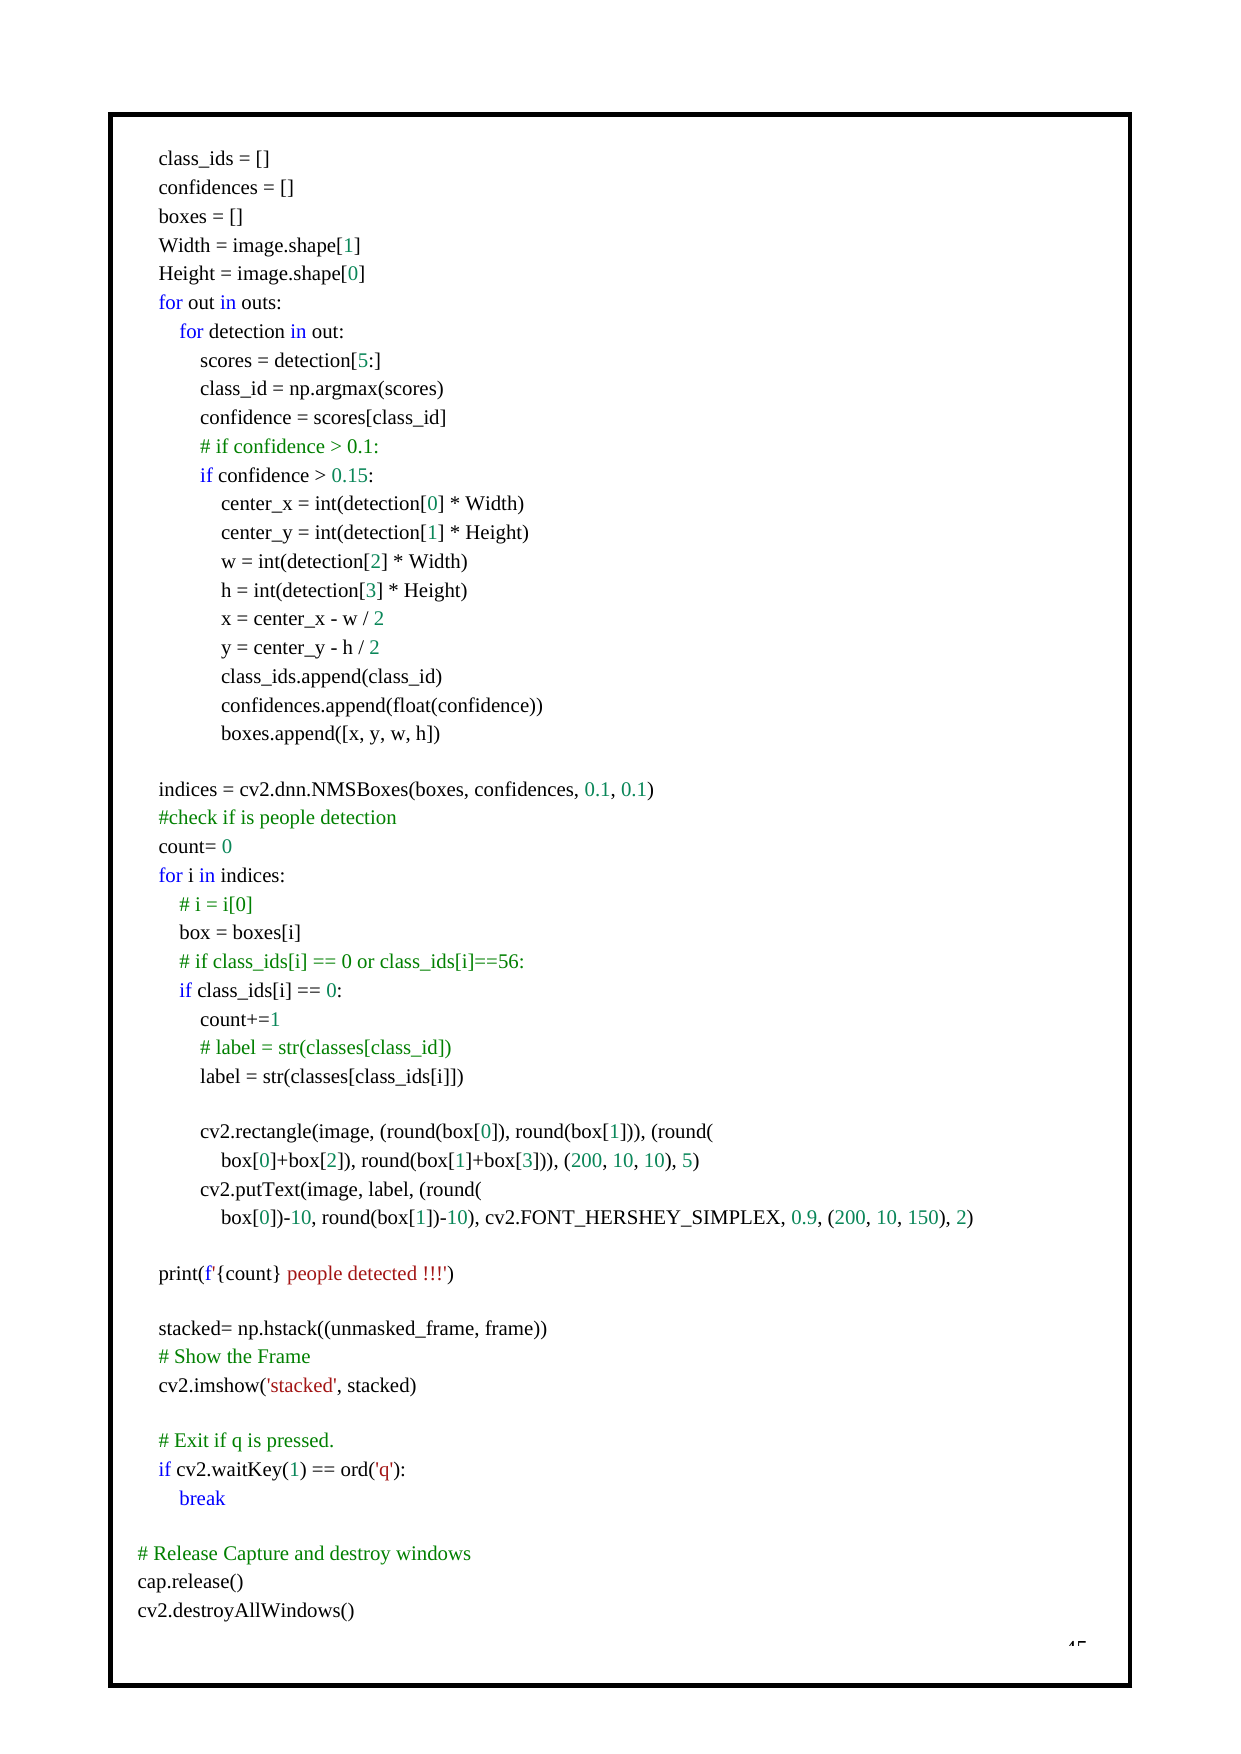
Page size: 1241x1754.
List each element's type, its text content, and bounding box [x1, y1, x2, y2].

text count+=1 [137, 1002, 1103, 1031]
text scores = detection[5:] [137, 343, 1103, 372]
text # if confidence > 0.1: [137, 429, 1103, 458]
text Width = image.shape[1] [137, 228, 1103, 257]
text class_ids.append(class_id) [137, 659, 1103, 688]
text class_id = np.argmax(scores) [137, 372, 1103, 400]
text indices = cv2.dnn.NMSBoxes(boxes, confidences, 0.1, 0.1) [137, 772, 1103, 801]
text # if class_ids[i] == 0 or class_ids[i]==56: [137, 944, 1103, 973]
text box[0])-10, round(box[1])-10), cv2.FONT_HERSHEY_SIMPLEX, 0.9, (200, 10, 150), 2) [137, 1201, 1103, 1229]
text cv2.rectangle(image, (round(box[0]), round(box[1])), (round( [137, 1114, 1103, 1143]
text # label = str(classes[class_id]) [137, 1031, 1103, 1059]
text count= 0 [137, 829, 1103, 858]
text y = center_y - h / 2 [137, 630, 1103, 659]
text # Show the Frame [137, 1339, 1103, 1368]
text boxes = [] [137, 199, 1103, 228]
text # Release Capture and destroy windows [137, 1536, 1103, 1565]
text box = boxes[i] [137, 916, 1103, 944]
text center_x = int(detection[0] * Width) [137, 487, 1103, 515]
text print(f'{count} people detected !!!') [137, 1256, 1103, 1284]
text for i in indices: [137, 858, 1103, 887]
text cv2.putText(image, label, (round( [137, 1172, 1103, 1201]
text if cv2.waitKey(1) == ord('q'): [137, 1452, 1103, 1481]
text box[0]+box[2]), round(box[1]+box[3])), (200, 10, 10), 5) [137, 1143, 1103, 1172]
text cv2.imshow('stacked', stacked) [137, 1368, 1103, 1397]
text Height = image.shape[0] [137, 257, 1103, 285]
text x = center_x - w / 2 [137, 602, 1103, 630]
text # Exit if q is pressed. [137, 1423, 1103, 1452]
text confidences.append(float(confidence)) [137, 688, 1103, 717]
text break [137, 1481, 1103, 1510]
text cv2.destroyAllWindows() [137, 1593, 1103, 1622]
text confidence = scores[class_id] [137, 400, 1103, 429]
text for detection in out: [137, 314, 1103, 343]
text w = int(detection[2] * Width) [137, 544, 1103, 573]
text confidences = [] [137, 170, 1103, 199]
text if class_ids[i] == 0: [137, 973, 1103, 1002]
text h = int(detection[3] * Height) [137, 573, 1103, 602]
text boxes.append([x, y, w, h]) [137, 717, 1103, 745]
text label = str(classes[class_ids[i]]) [137, 1059, 1103, 1088]
text #check if is people detection [137, 801, 1103, 829]
text class_ids = [] [137, 142, 1103, 170]
text center_y = int(detection[1] * Height) [137, 515, 1103, 544]
text cap.release() [137, 1565, 1103, 1593]
text if confidence > 0.15: [137, 458, 1103, 487]
text for out in outs: [137, 285, 1103, 314]
text # i = i[0] [137, 887, 1103, 916]
text stacked= np.hstack((unmasked_frame, frame)) [137, 1311, 1103, 1339]
